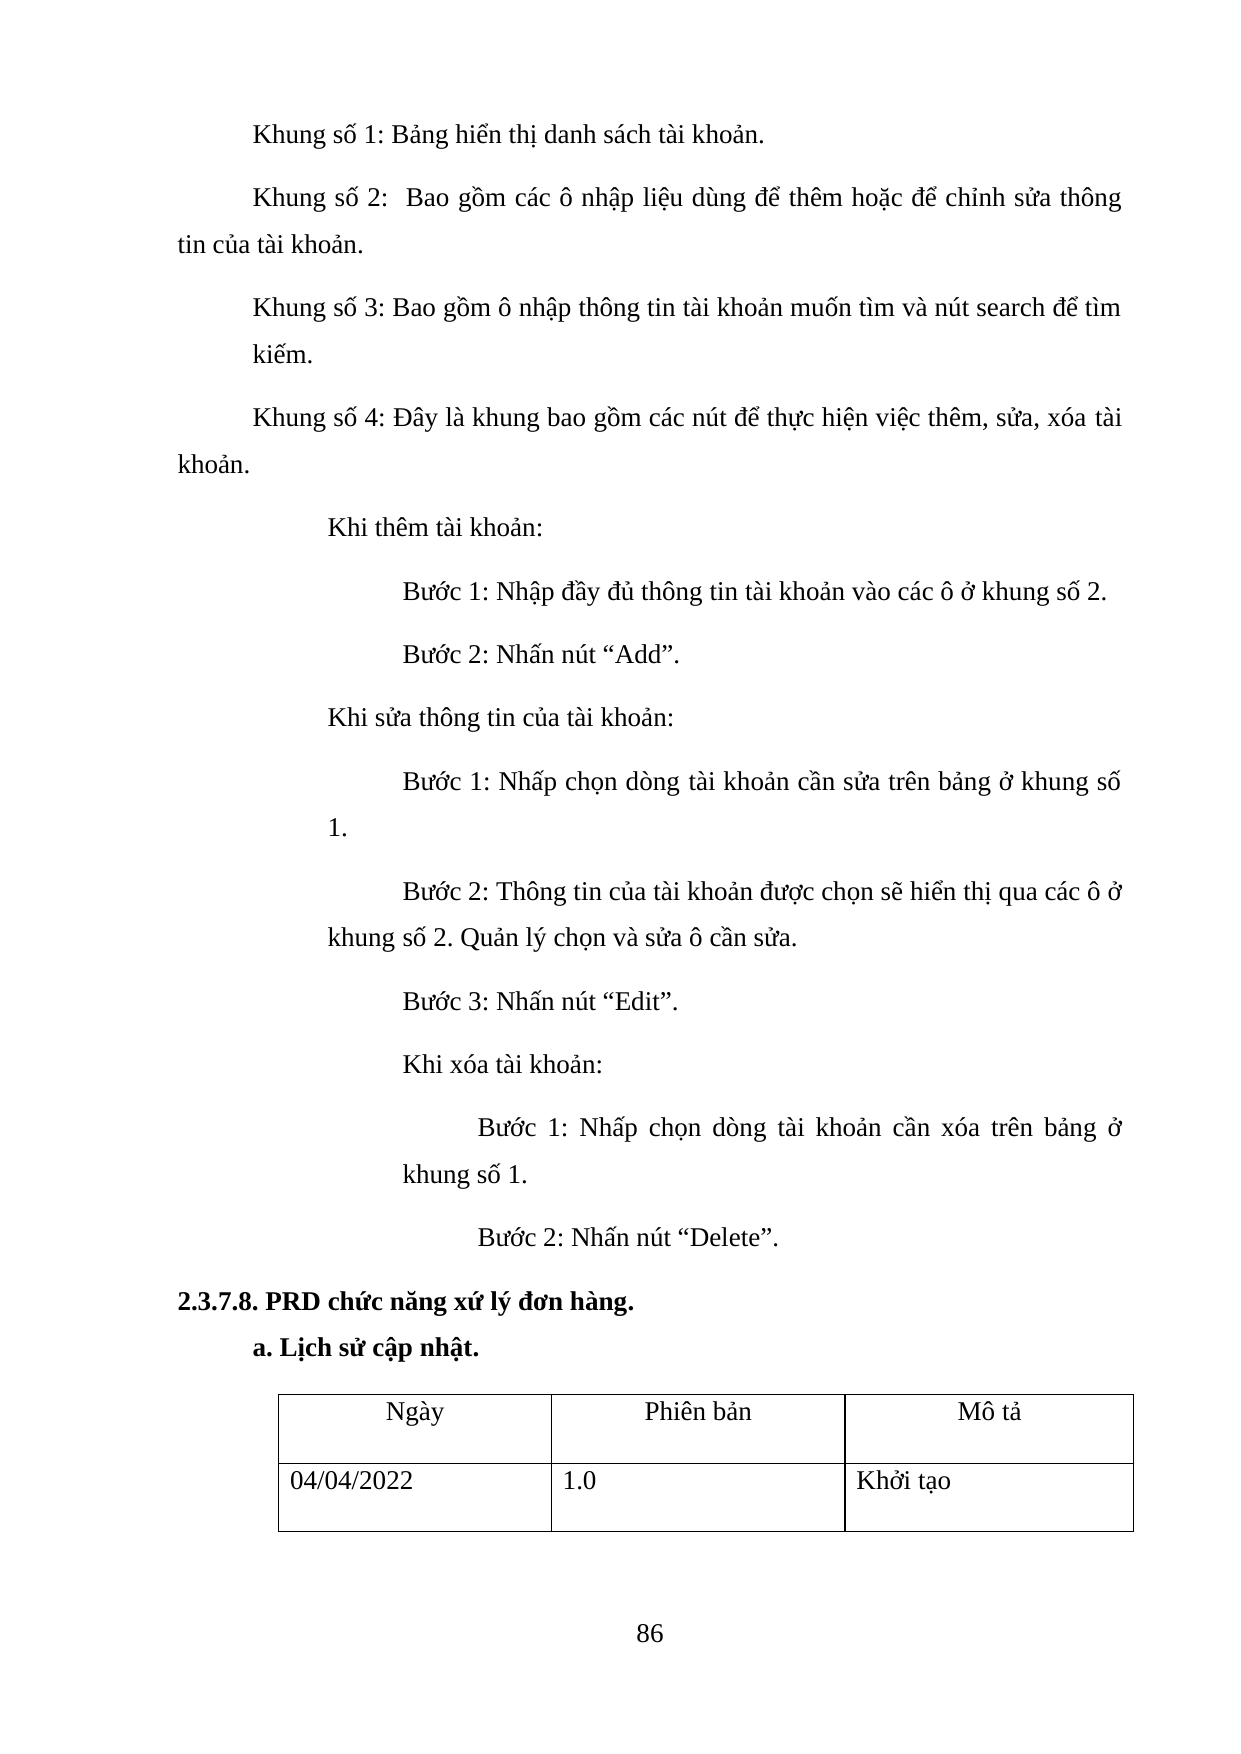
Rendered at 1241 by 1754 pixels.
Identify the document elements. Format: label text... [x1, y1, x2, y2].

table_header Mô tả [846, 1395, 1133, 1463]
text Khung số 3: Bao gồm ô nhập thông tin tài khoản muốn tìm và nút search để tìm kiếm. [252, 291, 1122, 369]
text Khi thêm tài khoản: [252, 511, 1122, 543]
text Khung số 2: Bao gồm các ô nhập liệu dùng để thêm hoặc để chỉnh sửa thông tin của tài khoản. [177, 181, 1122, 259]
subtitle 2.3.7.8. PRD chức năng xứ lý đơn hàng. [177, 1285, 1122, 1316]
text Khi sửa thông tin của tài khoản: [252, 701, 1122, 733]
text Bước 1: Nhấp chọn dòng tài khoản cần sửa trên bảng ở khung số 1. [327, 765, 1122, 843]
text Bước 1: Nhấp chọn dòng tài khoản cần xóa trên bảng ở khung số 1. [402, 1111, 1122, 1189]
table_cell Khởi tạo [846, 1464, 1133, 1531]
table_header Phiên bản [552, 1395, 844, 1463]
table_header Ngày [279, 1395, 551, 1463]
text a. Lịch sử cập nhật. [177, 1331, 1122, 1362]
text Khung số 4: Đây là khung bao gồm các nút để thực hiện việc thêm, sửa, xóa tài khoản. [177, 401, 1122, 479]
text Khi xóa tài khoản: [327, 1048, 1122, 1079]
text Bước 1: Nhập đầy đủ thông tin tài khoản vào các ô ở khung số 2. [327, 575, 1122, 606]
table_cell 1.0 [552, 1464, 844, 1531]
text Khung số 1: Bảng hiển thị danh sách tài khoản. [177, 118, 1122, 149]
text Bước 2: Nhấn nút “Delete”. [402, 1221, 1122, 1253]
table_cell 04/04/2022 [279, 1464, 551, 1531]
text Bước 2: Thông tin của tài khoản được chọn sẽ hiển thị qua các ô ở khung số 2. Quản lý chọn và sửa ô cần sửa. [327, 875, 1122, 953]
text Bước 2: Nhấn nút “Add”. [327, 638, 1122, 669]
text Bước 3: Nhấn nút “Edit”. [327, 985, 1122, 1016]
